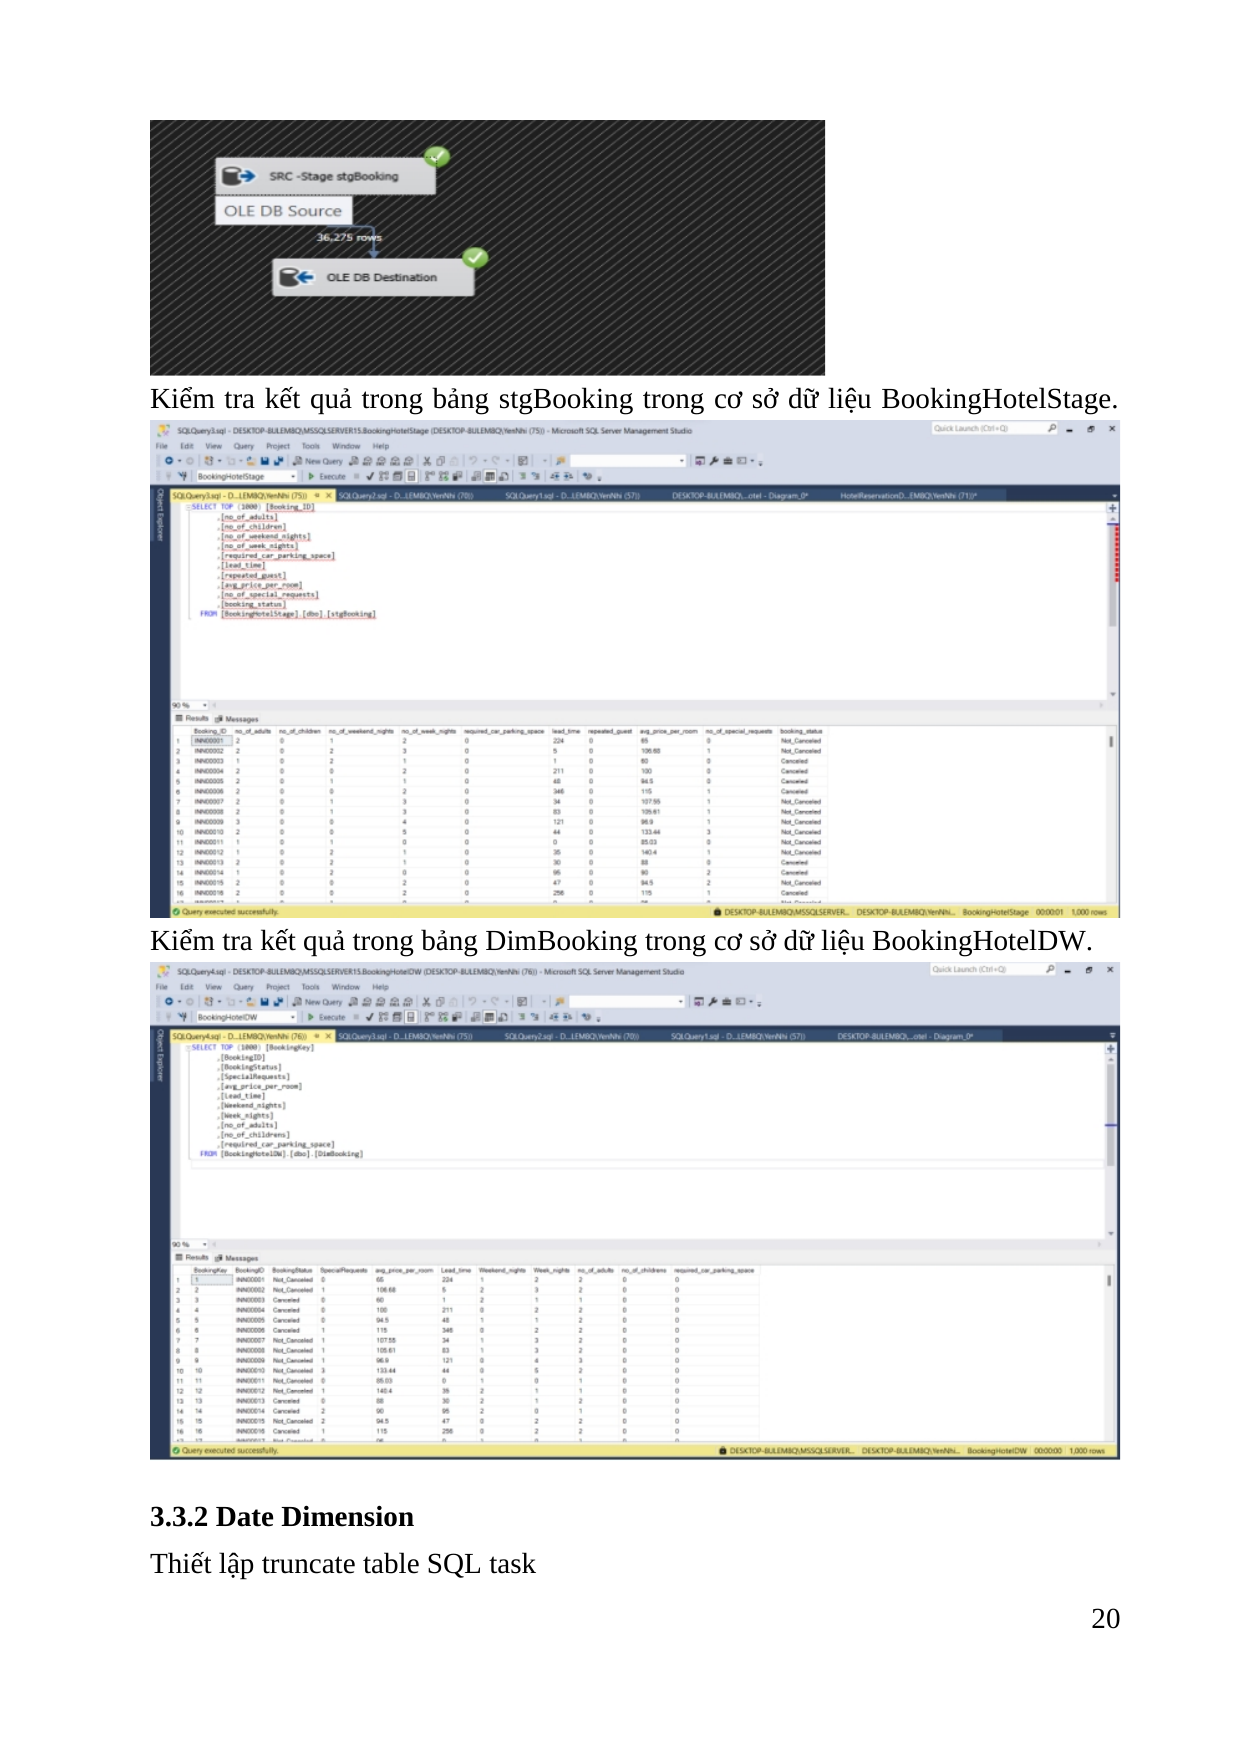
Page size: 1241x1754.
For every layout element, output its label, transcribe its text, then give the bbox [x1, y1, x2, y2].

picture [150, 962, 1121, 1461]
picture [150, 420, 1121, 918]
text Kiểm tra kết quả trong bảng DimBooking trong cơ sở dữ liệu BookingHotelDW. [150, 923, 1120, 957]
picture [150, 120, 826, 377]
subtitle 3.3.2 Date Dimension [150, 1499, 1120, 1533]
text Kiểm tra kết quả trong bảng stgBooking trong cơ sở dữ liệu BookingHotelStage. [150, 382, 1120, 420]
text Thiết lập truncate table SQL task [150, 1547, 1120, 1580]
